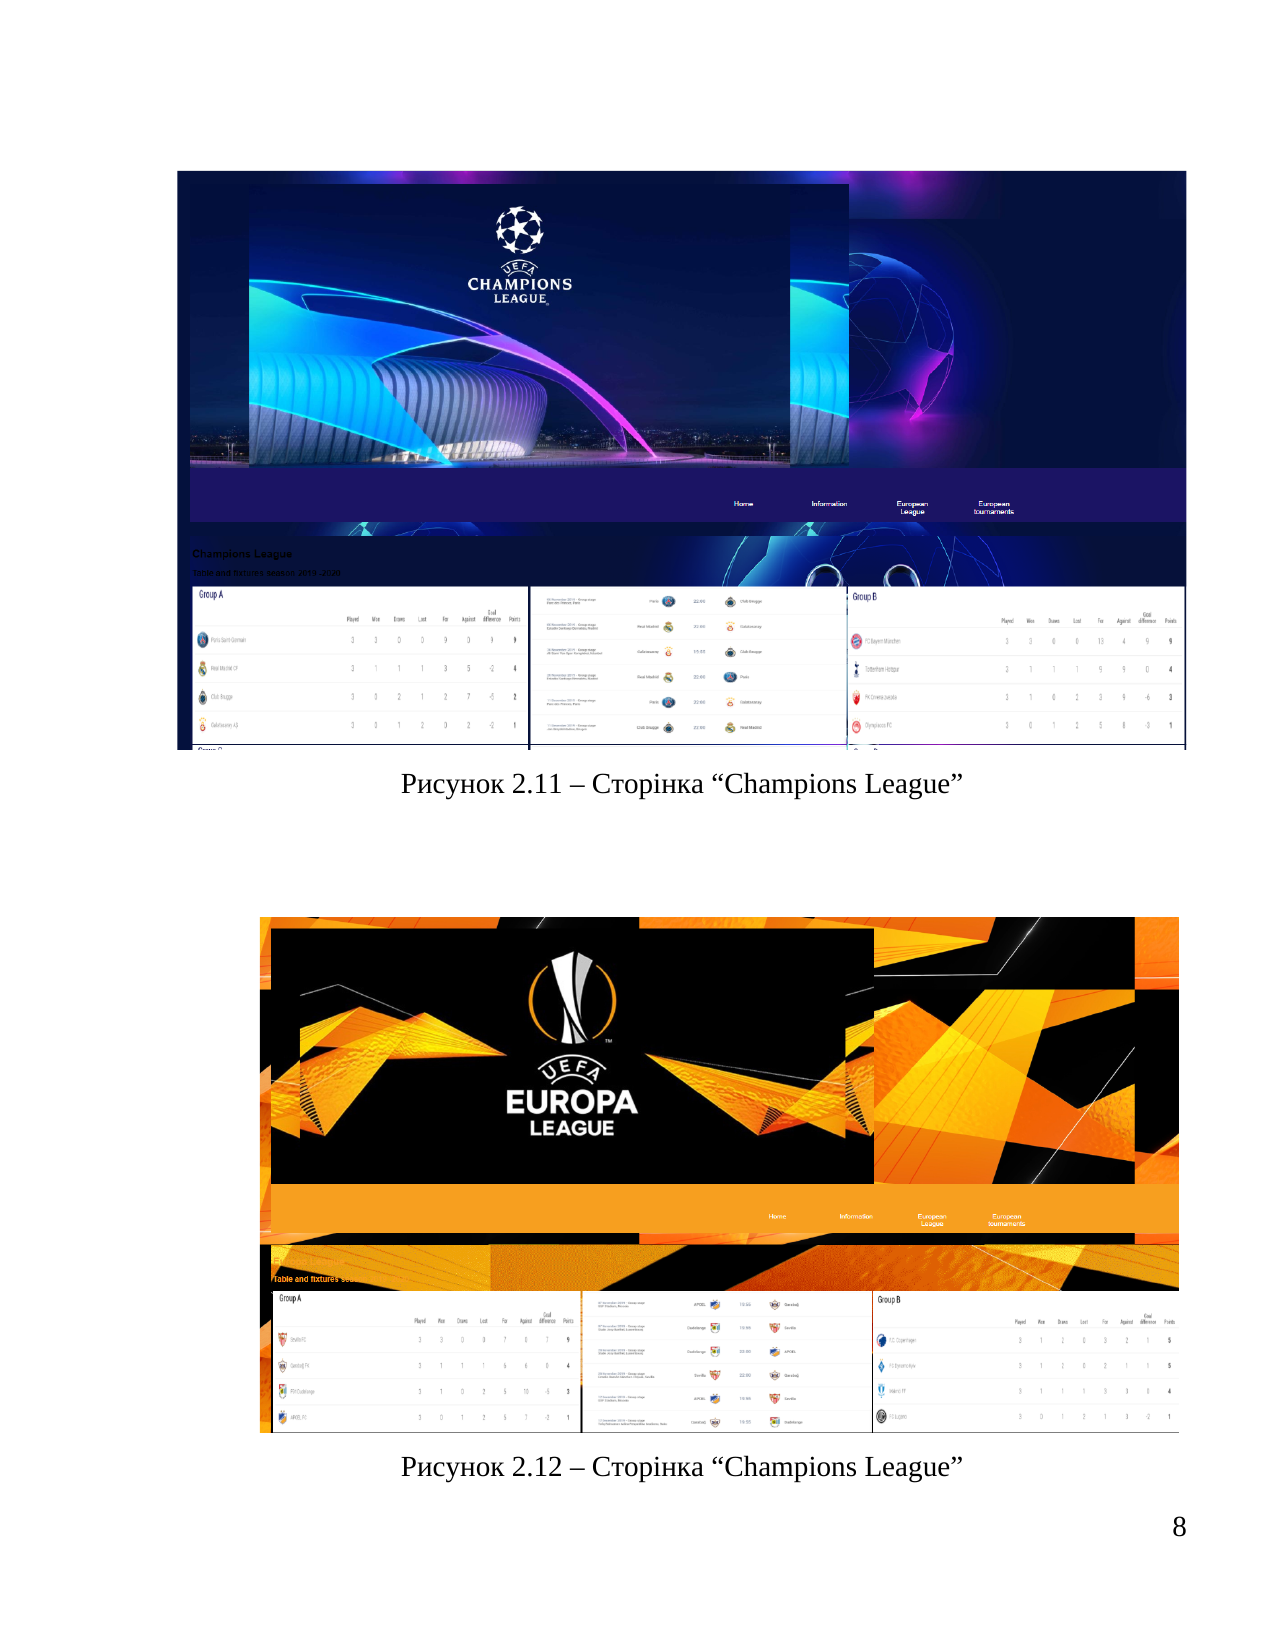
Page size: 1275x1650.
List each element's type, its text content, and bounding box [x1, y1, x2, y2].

picture [177, 168, 1187, 750]
text Рисунок 2.12 – Сторінка “Champions League” [177, 1449, 1186, 1483]
text Рисунок 2.11 – Сторінка “Champions League” [177, 767, 1186, 800]
picture [259, 917, 1179, 1433]
